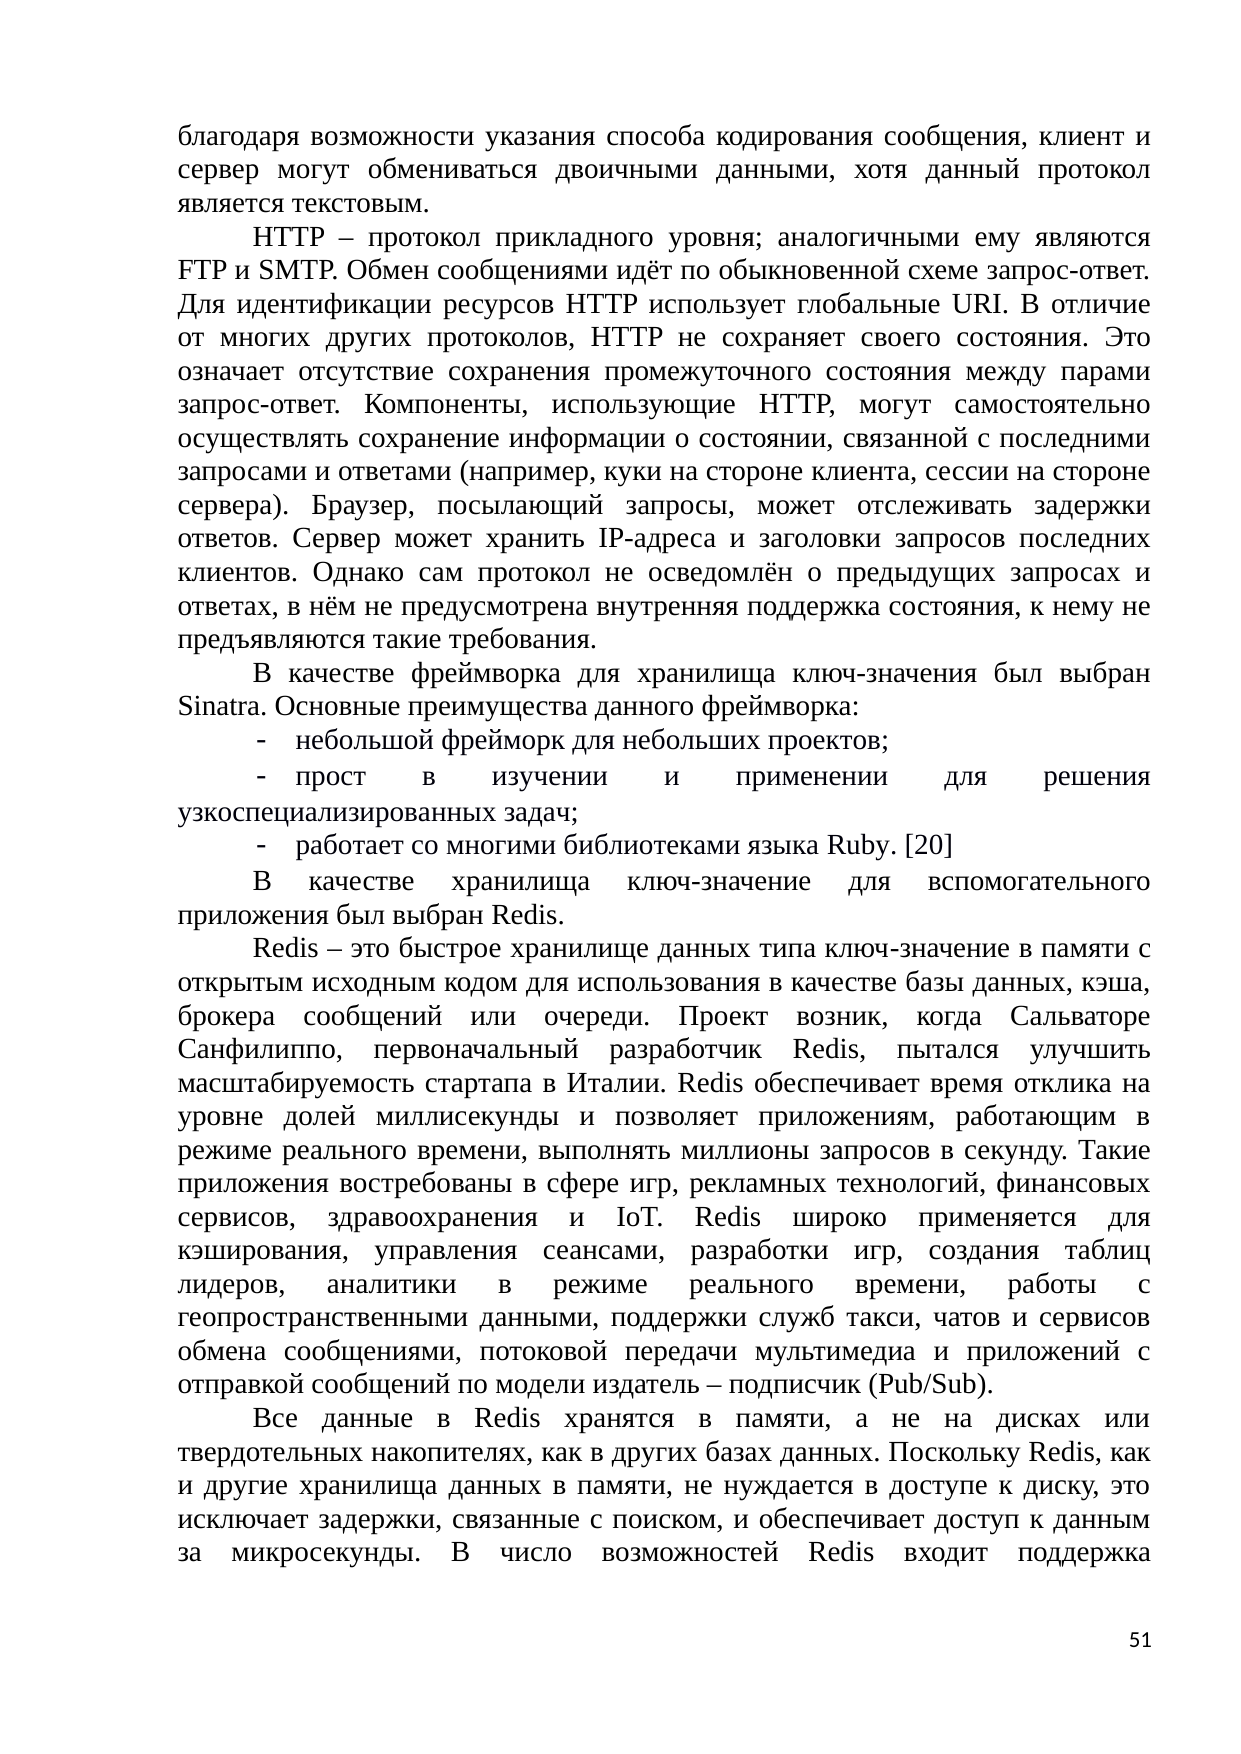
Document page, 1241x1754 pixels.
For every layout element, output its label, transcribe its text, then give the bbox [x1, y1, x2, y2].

list прост в изучении и применении для решения узкоспециализированных задач; [177, 758, 1152, 827]
list небольшой фрейморк для небольших проектов; [177, 722, 1152, 758]
text HTTP – протокол прикладного уровня; аналогичными ему являются FTP и SMTP. Обмен сообщениями идёт по обыкновенной схеме запрос-ответ. Для идентификации ресурсов HTTP использует глобальные URI. В отличие от многих других протоколов, HTTP не сохраняет своего состояния. Это означает отсутствие сохранения промежуточного состояния между парами запрос-ответ. Компоненты, использующие HTTP, могут самостоятельно осуществлять сохранение информации о состоянии, связанной с последними запросами и ответами (например, куки на стороне клиента, сессии на стороне сервера). Браузер, посылающий запросы, может отслеживать задержки ответов. Сервер может хранить IP-адреса и заголовки запросов последних клиентов. Однако сам протокол не осведомлён о предыдущих запросах и ответах, в нём не предусмотрена внутренняя поддержка состояния, к нему не предъявляются такие требования. [177, 219, 1152, 655]
text В качестве хранилища ключ-значение для вспомогательного приложения был выбран Redis. [177, 863, 1152, 931]
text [177, 1400, 1152, 1568]
list работает со многими библиотеками языка Ruby. [20] [177, 827, 1152, 863]
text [177, 118, 1152, 219]
text Redis – это быстрое хранилище данных типа ключ‑значение в памяти с открытым исходным кодом для использования в качестве базы данных, кэша, брокера сообщений или очереди. Проект возник, когда Сальваторе Санфилиппо, первоначальный разработчик Redis, пытался улучшить масштабируемость стартапа в Италии. Redis обеспечивает время отклика на уровне долей миллисекунды и позволяет приложениям, работающим в режиме реального времени, выполнять миллионы запросов в секунду. Такие приложения востребованы в сфере игр, рекламных технологий, финансовых сервисов, здравоохранения и IoT. Redis широко применяется для кэширования, управления сеансами, разработки игр, создания таблиц лидеров, аналитики в режиме реального времени, работы с геопространственными данными, поддержки служб такси, чатов и сервисов обмена сообщениями, потоковой передачи мультимедиа и приложений с отправкой сообщений по модели издатель – подписчик (Pub/Sub). [177, 931, 1152, 1400]
text В качестве фреймворка для хранилища ключ-значения был выбран Sinatra. Основные преимущества данного фреймворка: [177, 655, 1152, 722]
